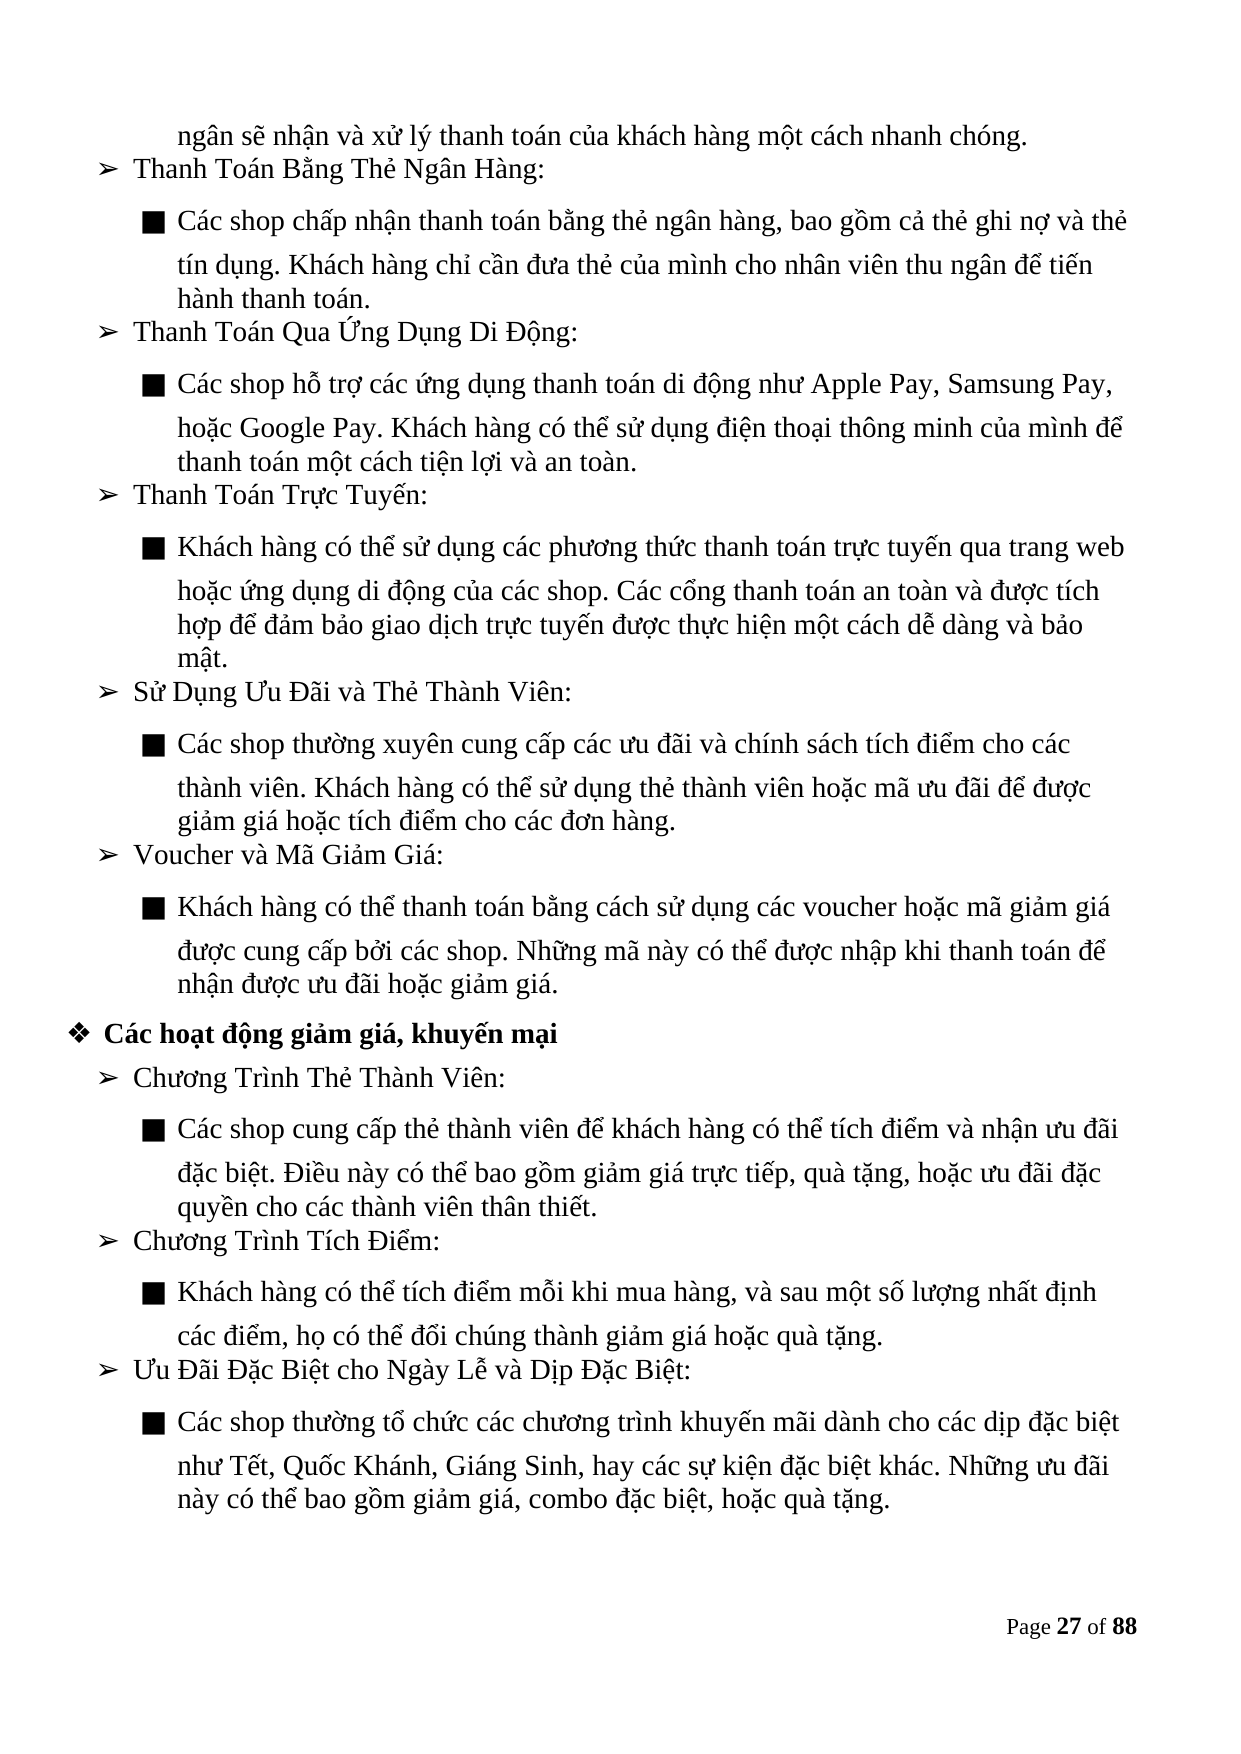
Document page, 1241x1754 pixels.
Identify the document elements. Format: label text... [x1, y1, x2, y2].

list Chương Trình Tích Điểm: [95, 1223, 1137, 1259]
list Khách hàng có thể thanh toán bằng cách sử dụng các voucher hoặc mã giảm giá được cung cấp bởi các shop. Những mã này có thể được nhập khi thanh toán để nhận được ưu đãi hoặc giảm giá. [139, 873, 1137, 1000]
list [139, 118, 1137, 152]
list Khách hàng có thể sử dụng các phương thức thanh toán trực tuyến qua trang web hoặc ứng dụng di động của các shop. Các cổng thanh toán an toàn và được tích hợp để đảm bảo giao dịch trực tuyến được thực hiện một cách dễ dàng và bảo mật. [139, 513, 1137, 674]
list Các shop hỗ trợ các ứng dụng thanh toán di động như Apple Pay, Samsung Pay, hoặc Google Pay. Khách hàng có thể sử dụng điện thoại thông minh của mình để thanh toán một cách tiện lợi và an toàn. [139, 351, 1137, 477]
list Các shop cung cấp thẻ thành viên để khách hàng có thể tích điểm và nhận ưu đãi đặc biệt. Điều này có thể bao gồm giảm giá trực tiếp, quà tặng, hoặc ưu đãi đặc quyền cho các thành viên thân thiết. [139, 1096, 1137, 1223]
list Sử Dụng Ưu Đãi và Thẻ Thành Viên: [95, 674, 1137, 710]
list Ưu Đãi Đặc Biệt cho Ngày Lễ và Dịp Đặc Biệt: [95, 1352, 1137, 1388]
list Thanh Toán Bằng Thẻ Ngân Hàng: [95, 152, 1137, 188]
list Các shop thường tổ chức các chương trình khuyến mãi dành cho các dịp đặc biệt như Tết, Quốc Khánh, Giáng Sinh, hay các sự kiện đặc biệt khác. Những ưu đãi này có thể bao gồm giảm giá, combo đặc biệt, hoặc quà tặng. [139, 1388, 1137, 1515]
list Các shop chấp nhận thanh toán bằng thẻ ngân hàng, bao gồm cả thẻ ghi nợ và thẻ tín dụng. Khách hàng chỉ cần đưa thẻ của mình cho nhân viên thu ngân để tiến hành thanh toán. [139, 188, 1137, 314]
list Khách hàng có thể tích điểm mỗi khi mua hàng, và sau một số lượng nhất định các điểm, họ có thể đổi chúng thành giảm giá hoặc quà tặng. [139, 1259, 1137, 1352]
list Thanh Toán Qua Ứng Dụng Di Động: [95, 314, 1137, 351]
list Chương Trình Thẻ Thành Viên: [95, 1060, 1137, 1096]
list Voucher và Mã Giảm Giá: [95, 837, 1137, 873]
subtitle Các hoạt động giảm giá, khuyến mại [66, 1000, 1137, 1060]
list Các shop thường xuyên cung cấp các ưu đãi và chính sách tích điểm cho các thành viên. Khách hàng có thể sử dụng thẻ thành viên hoặc mã ưu đãi để được giảm giá hoặc tích điểm cho các đơn hàng. [139, 710, 1137, 837]
list Thanh Toán Trực Tuyến: [95, 477, 1137, 513]
